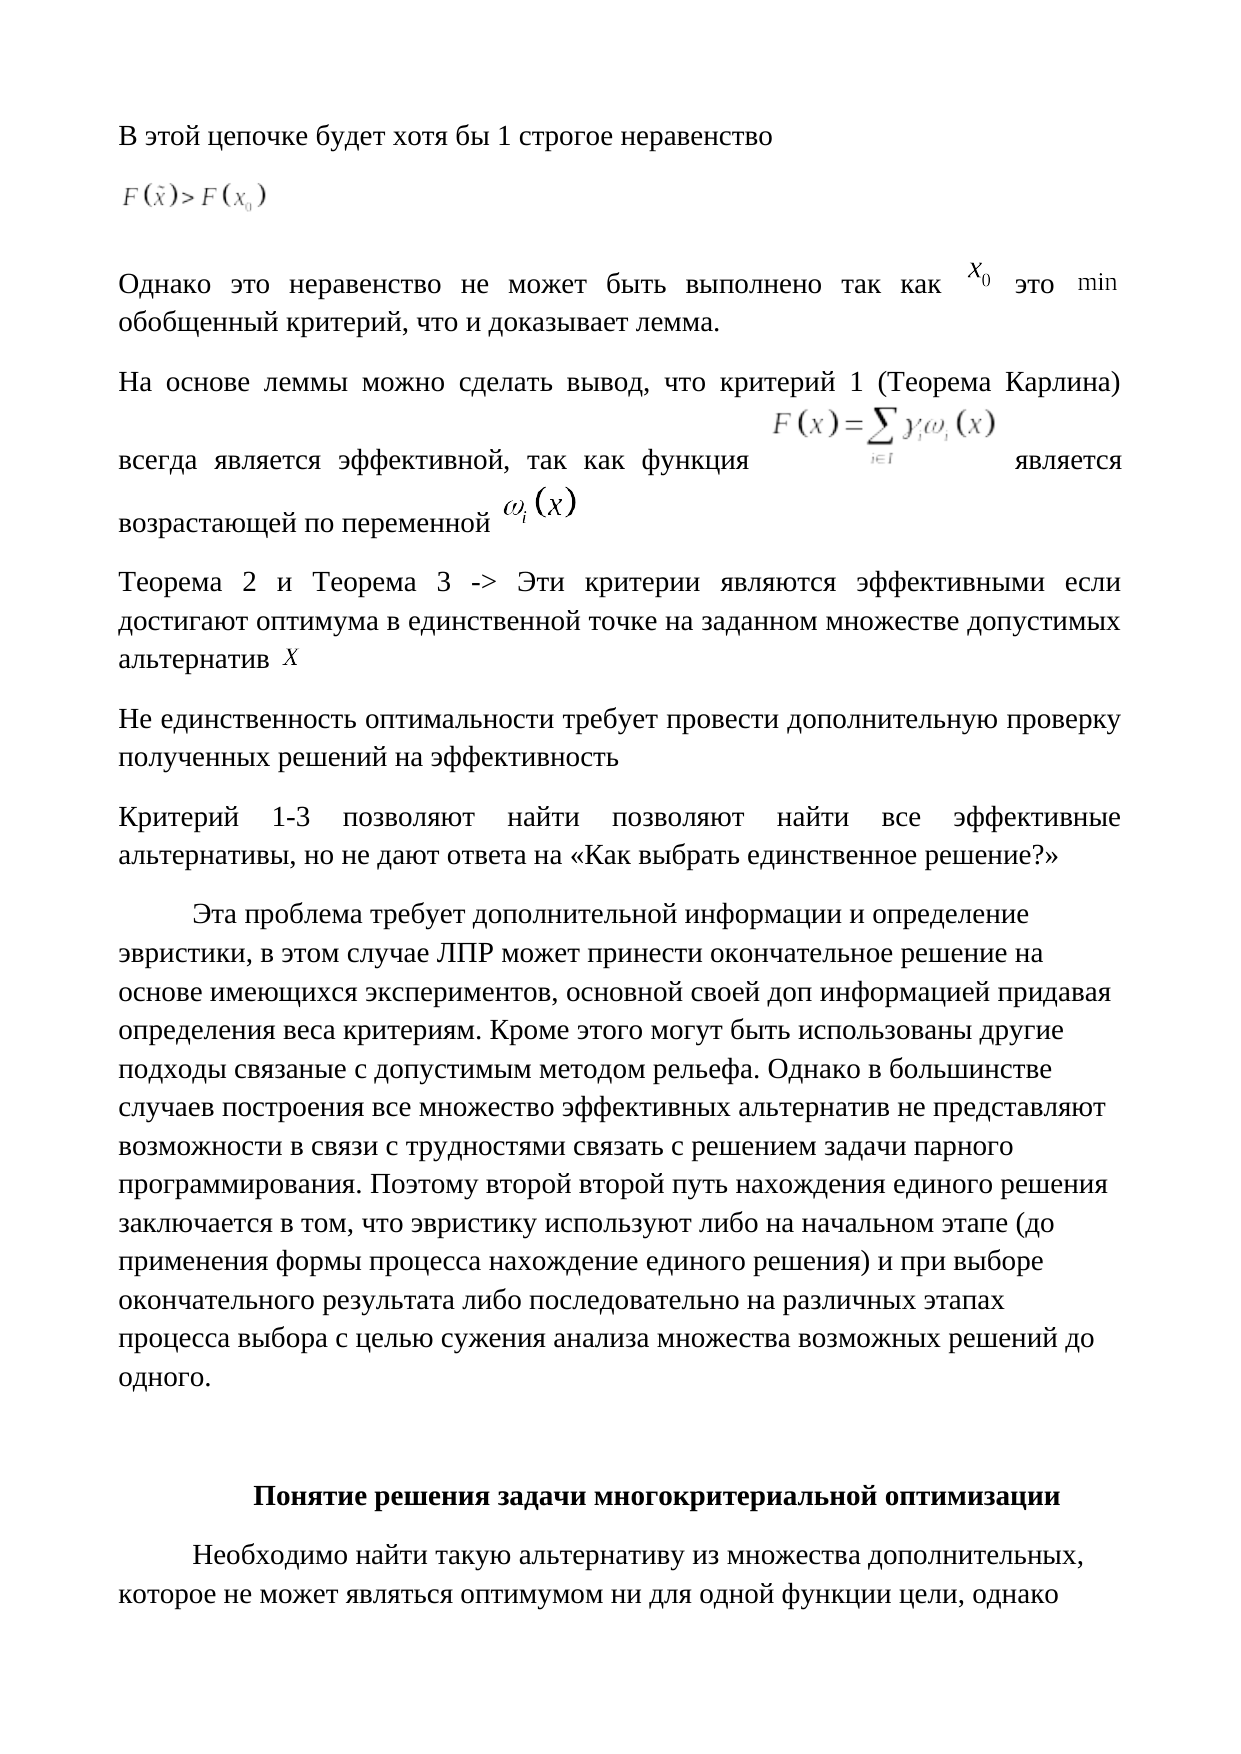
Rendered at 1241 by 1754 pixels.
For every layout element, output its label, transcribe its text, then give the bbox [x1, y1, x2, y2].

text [118, 1537, 1122, 1609]
text В этой цепочке будет хотя бы 1 строгое неравенство [118, 118, 1122, 152]
text Эта проблема требует дополнительной информации и определение эвристики, в этом случае ЛПР может принести окончательное решение на основе имеющихся экспериментов, основной своей доп информацией придавая определения веса критериям. Кроме этого могут быть использованы другие подходы связаные с допустимым методом рельефа. Однако в большинстве случаев построения все множество эффективных альтернатив не представляют возможности в связи с трудностями связать с решением задачи парного программирования. Поэтому второй второй путь нахождения единого решения заключается в том, что эвристику используют либо на начальном этапе (до применения формы процесса нахождение единого решения) и при выборе окончательного результата либо последовательно на различных этапах процесса выбора с целью сужения анализа множества возможных решений до одного. [118, 897, 1122, 1393]
text Понятие решения задачи многокритериальной оптимизации [118, 1478, 1122, 1511]
text Критерий 1-3 позволяют найти позволяют найти все эффективные альтернативы, но не дают ответа на «Как выбрать единственное решение?» [118, 799, 1122, 871]
text На основе леммы можно сделать вывод, что критерий 1 (Теорема Карлина) всегда является эффективной, так как функция является возрастающей по переменной [118, 364, 1122, 538]
text Теорема 2 и Теорема 3 -> Эти критерии являются эффективными если достигают оптимума в единственной точке на заданном множестве допустимых альтернатив [118, 564, 1122, 675]
text Не единственность оптимальности требует провести дополнительную проверку полученных решений на эффективность [118, 701, 1122, 773]
text Однако это неравенство не может быть выполнено так как это обобщенный критерий, что и доказывает лемма. [118, 245, 1122, 338]
